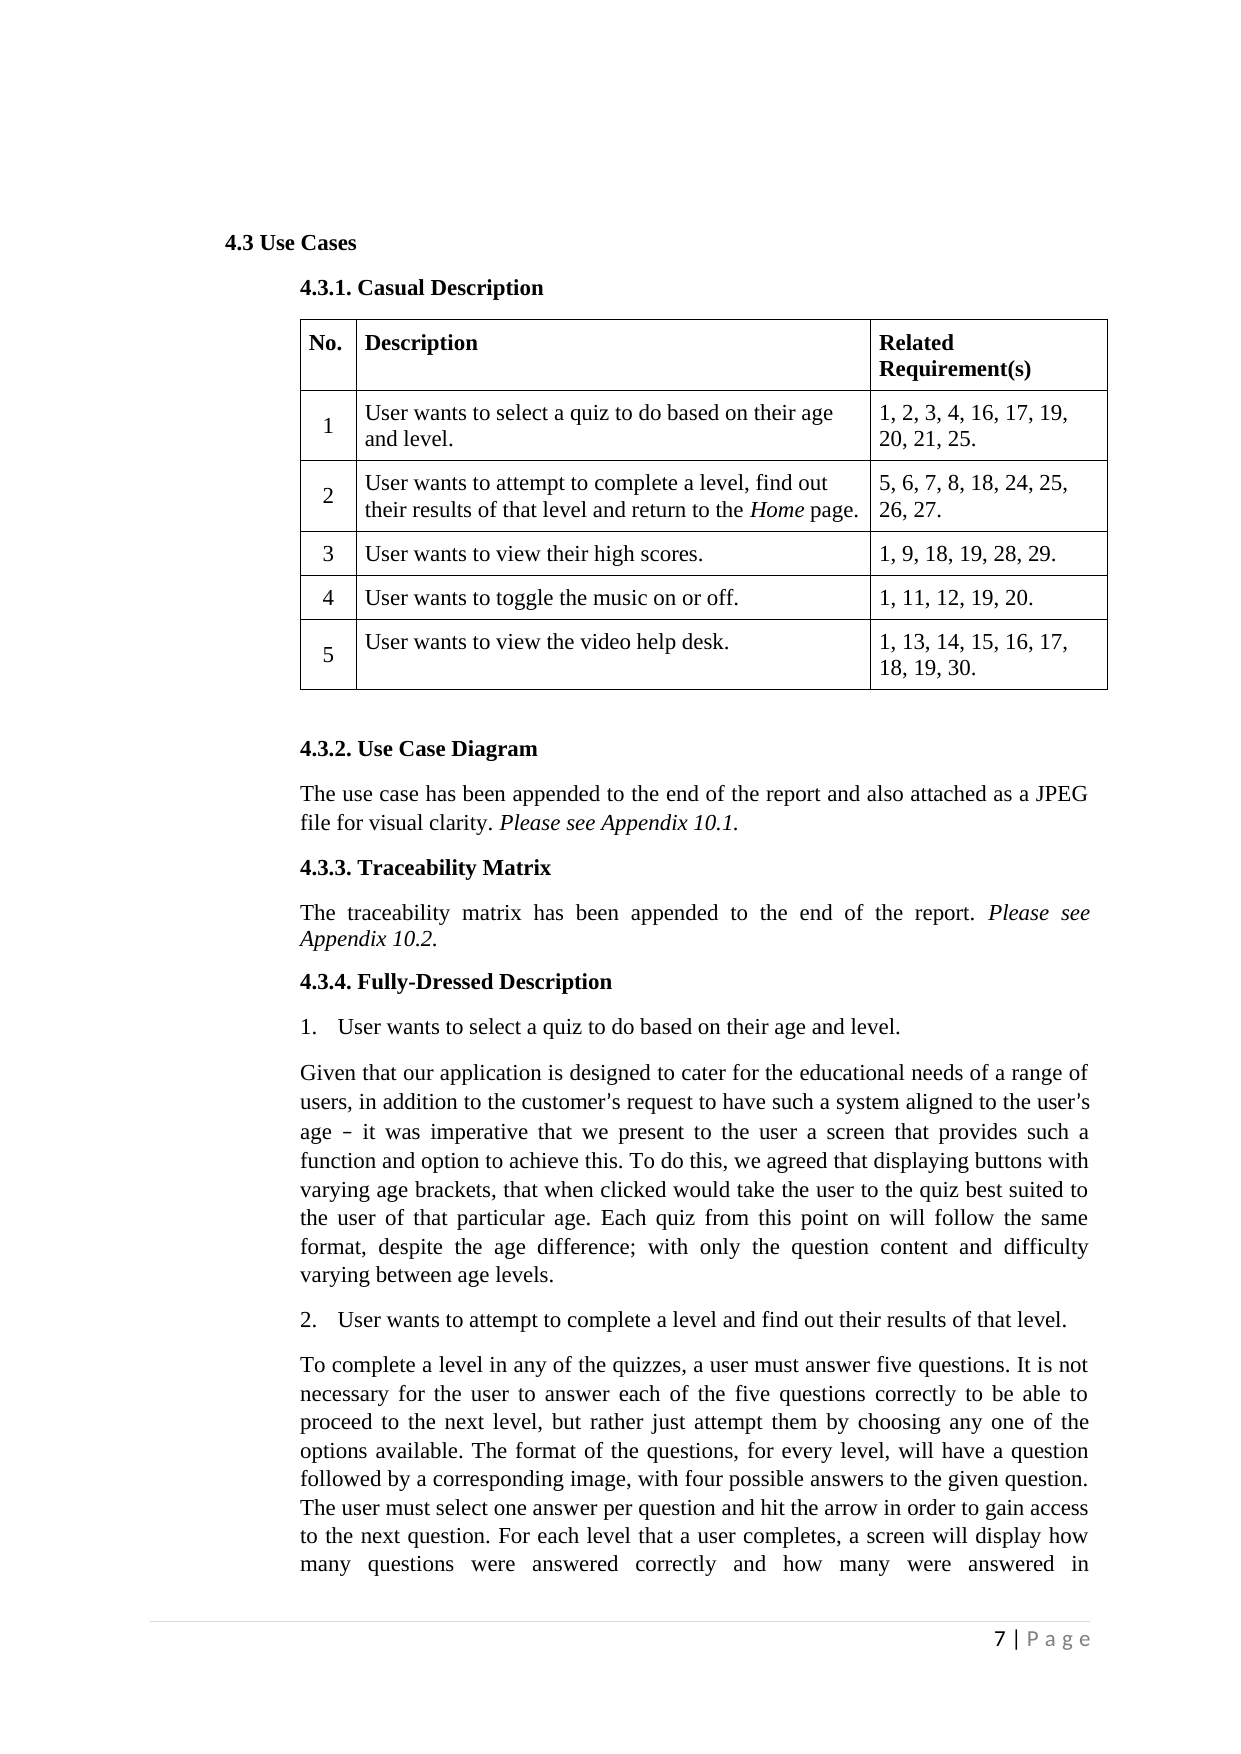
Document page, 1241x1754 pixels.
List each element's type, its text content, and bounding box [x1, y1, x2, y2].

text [300, 1351, 1090, 1577]
table_cell 2 [301, 461, 356, 531]
table_cell User wants to attempt to complete a level, find out their results of that level and return to the Home page. [357, 461, 870, 531]
table_cell 3 [301, 532, 356, 574]
table_cell 1, 11, 12, 19, 20. [871, 576, 1107, 619]
table_cell 1, 13, 14, 15, 16, 17, 18, 19, 30. [871, 620, 1107, 689]
text The use case has been appended to the end of the report and also attached as a JPEG file for visual clarity. Please see Appendix 10.1. [300, 780, 1090, 835]
text Given that our application is designed to cater for the educational needs of a range of users, in addition to the customer’s request to have such a system aligned to the user’s age – it was imperative that we present to the user a screen that provides such a function and option to achieve this. To do this, we agreed that displaying buttons with varying age brackets, that when clicked would take the user to the quiz best suited to the user of that particular age. Each quiz from this point on will follow the same format, despite the age difference; with only the question content and difficulty varying between age levels. [300, 1058, 1090, 1287]
table_cell 1, 9, 18, 19, 28, 29. [871, 532, 1107, 574]
table_cell 5, 6, 7, 8, 18, 24, 25, 26, 27. [871, 461, 1107, 531]
table_cell 5 [301, 620, 356, 689]
table_cell User wants to toggle the music on or off. [357, 576, 870, 619]
text 4.3.4. Fully-Dressed Description [300, 968, 1090, 995]
table_header Related Requirement(s) [871, 320, 1107, 390]
table_cell User wants to select a quiz to do based on their age and level. [357, 391, 870, 460]
text 4.3 Use Cases [225, 229, 1090, 255]
table_cell 4 [301, 576, 356, 619]
list User wants to select a quiz to do based on their age and level. [300, 1013, 1090, 1040]
table_header No. [301, 320, 356, 390]
text 4.3.2. Use Case Diagram [300, 735, 1090, 762]
table_cell User wants to view their high scores. [357, 532, 870, 574]
table_header Description [357, 320, 870, 390]
list User wants to attempt to complete a level and find out their results of that level. [300, 1306, 1090, 1333]
text The traceability matrix has been appended to the end of the report. Please see Appendix 10.2. [300, 899, 1090, 952]
text 4.3.1. Casual Description [300, 274, 1090, 301]
text 4.3.3. Traceability Matrix [300, 854, 1090, 880]
table_cell 1, 2, 3, 4, 16, 17, 19, 20, 21, 25. [871, 391, 1107, 460]
table_cell 1 [301, 391, 356, 460]
table_cell User wants to view the video help desk. [357, 620, 870, 689]
